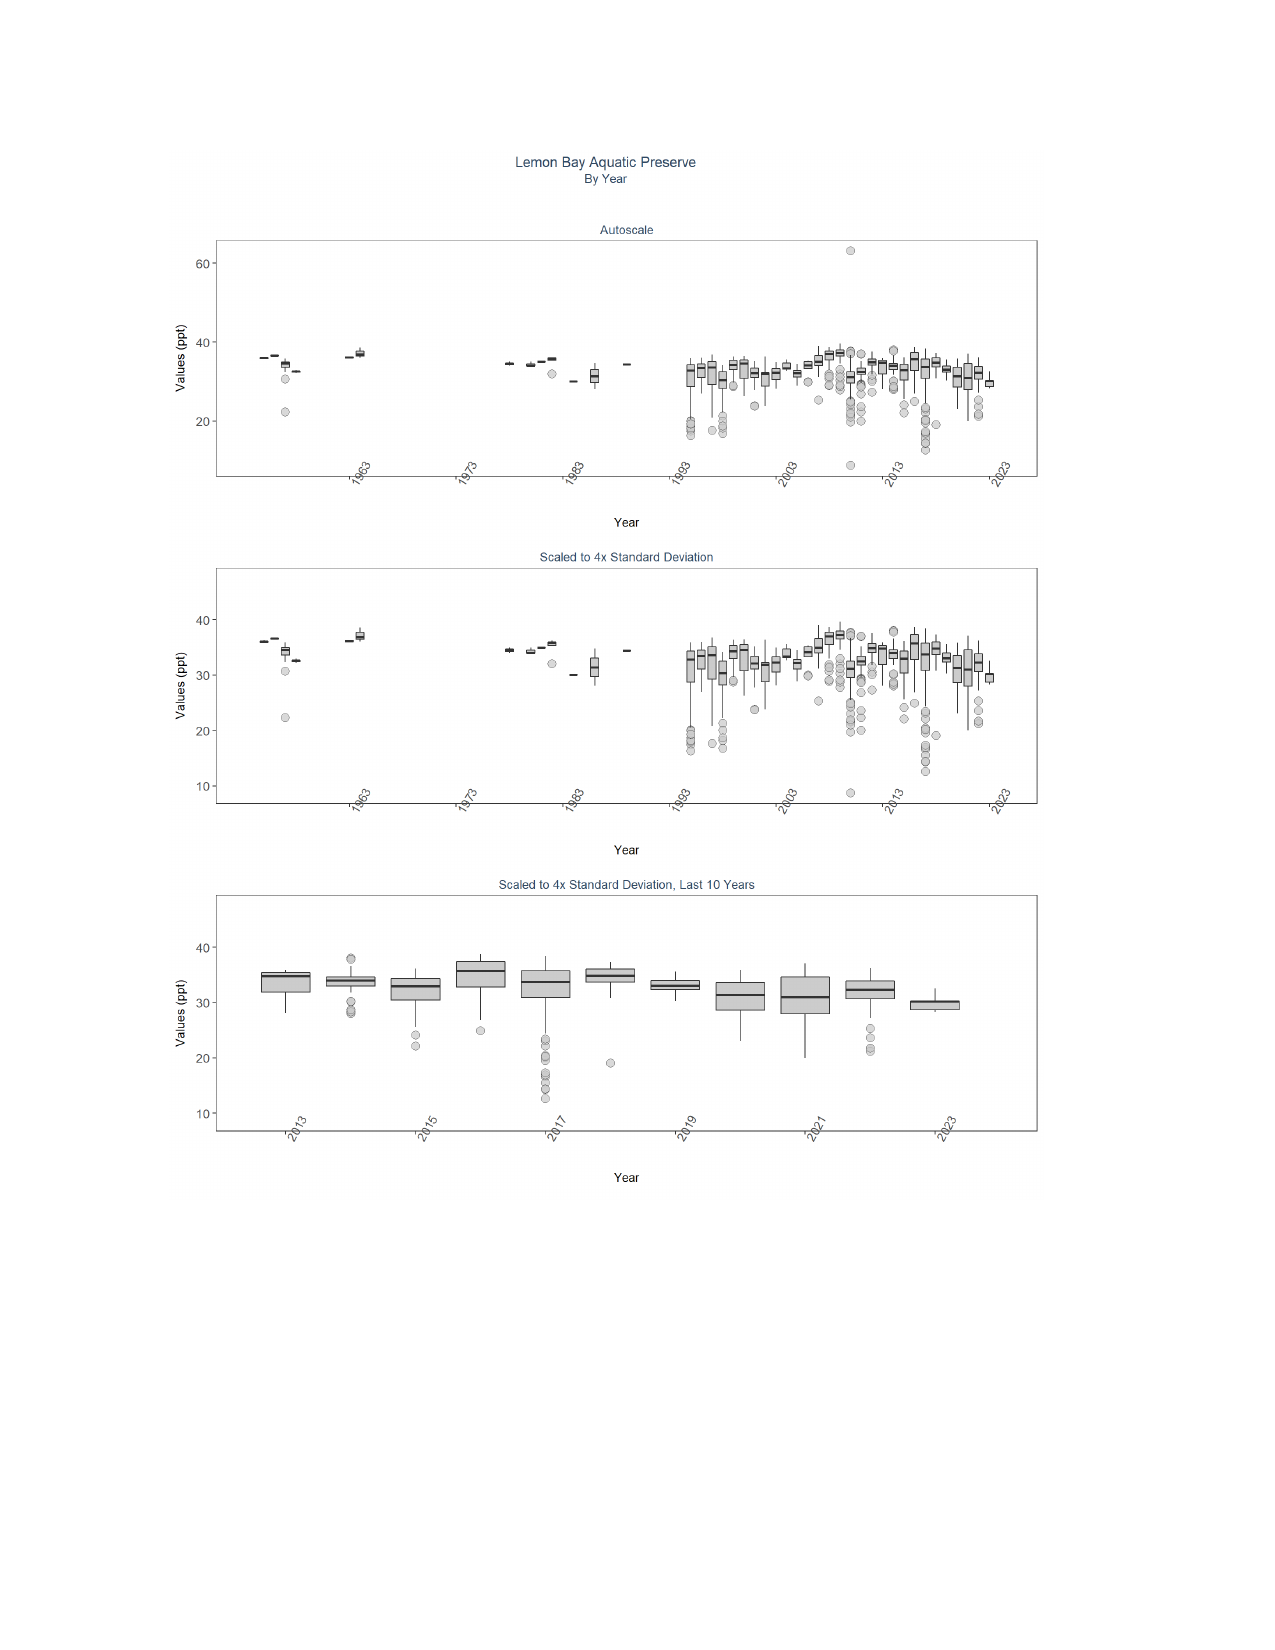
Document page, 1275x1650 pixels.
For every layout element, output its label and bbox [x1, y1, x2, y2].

picture [168, 150, 1044, 1200]
